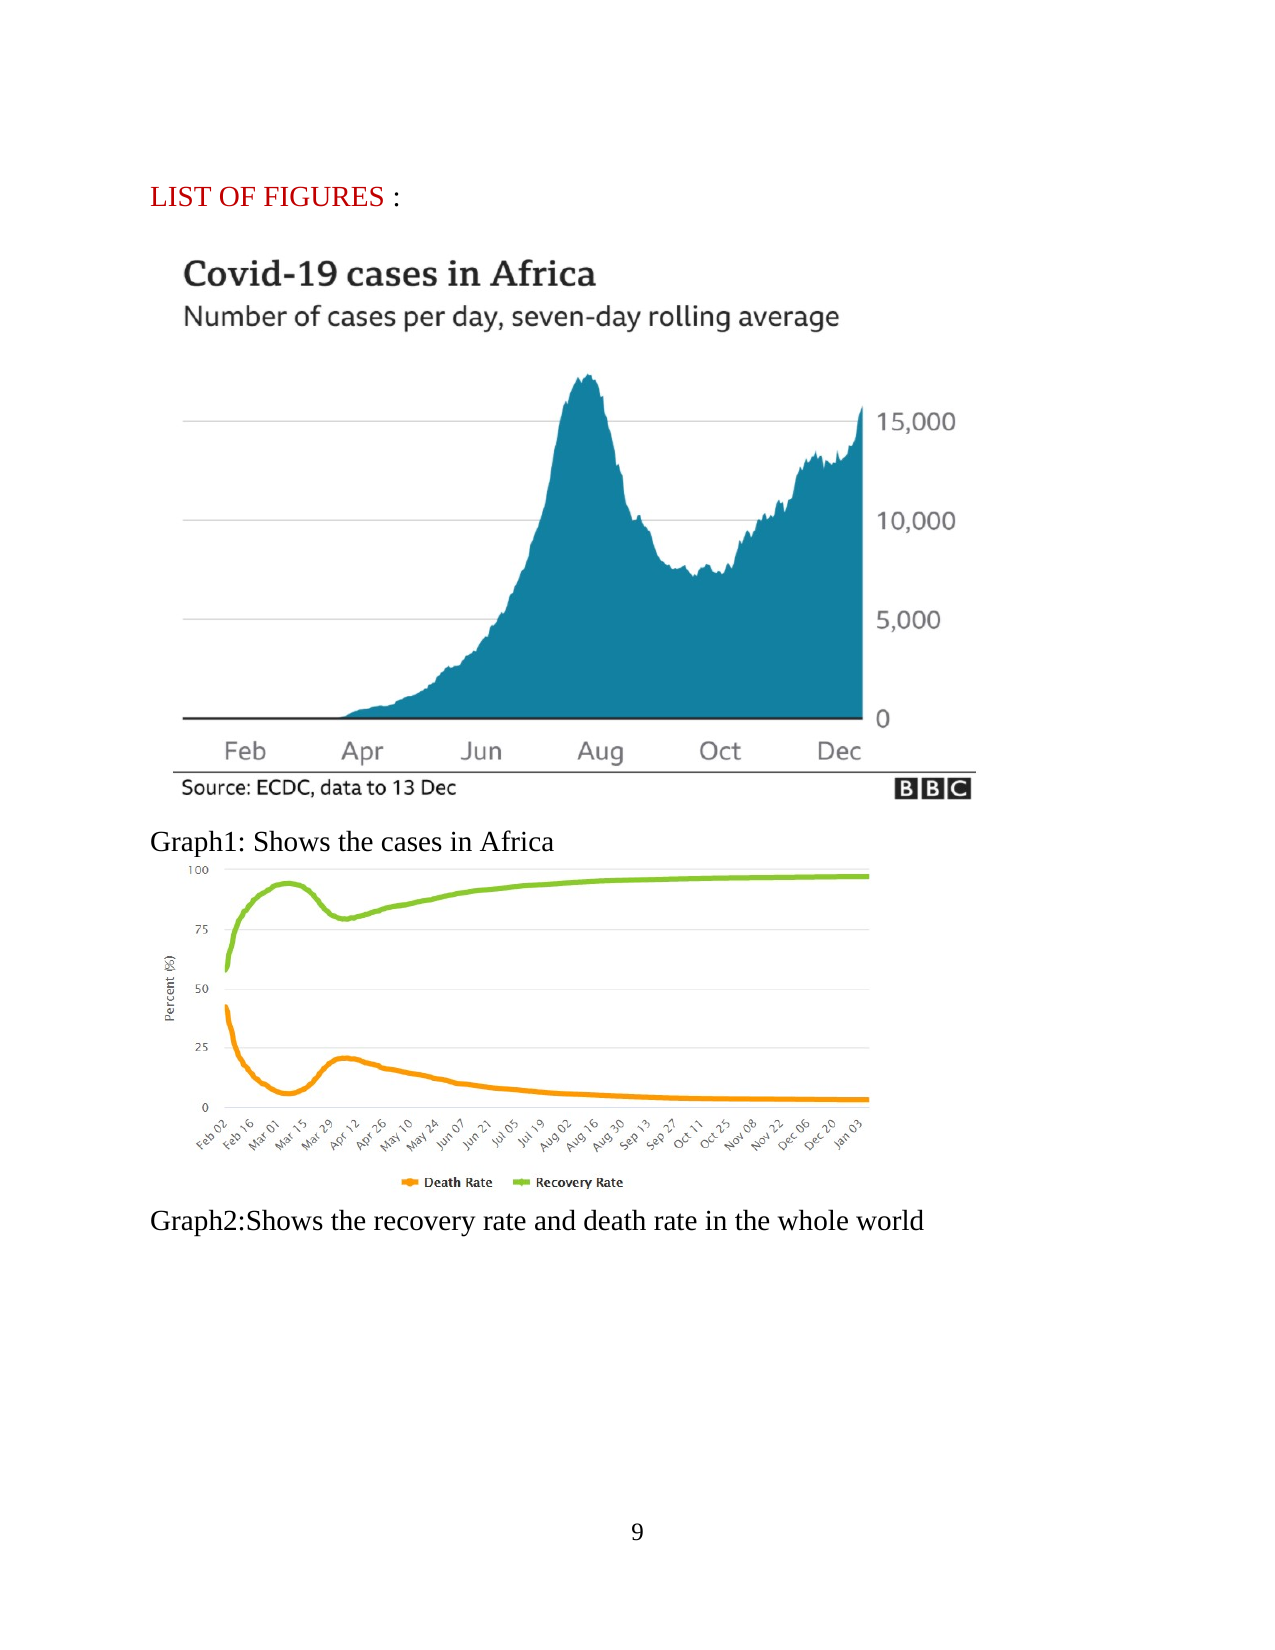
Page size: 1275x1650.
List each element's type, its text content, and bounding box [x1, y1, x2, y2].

text LIST OF FIGURES : [150, 179, 1125, 212]
picture [150, 241, 1016, 824]
text Graph2:Shows the recovery rate and death rate in the whole world [150, 1203, 1125, 1237]
picture [150, 857, 1016, 1204]
